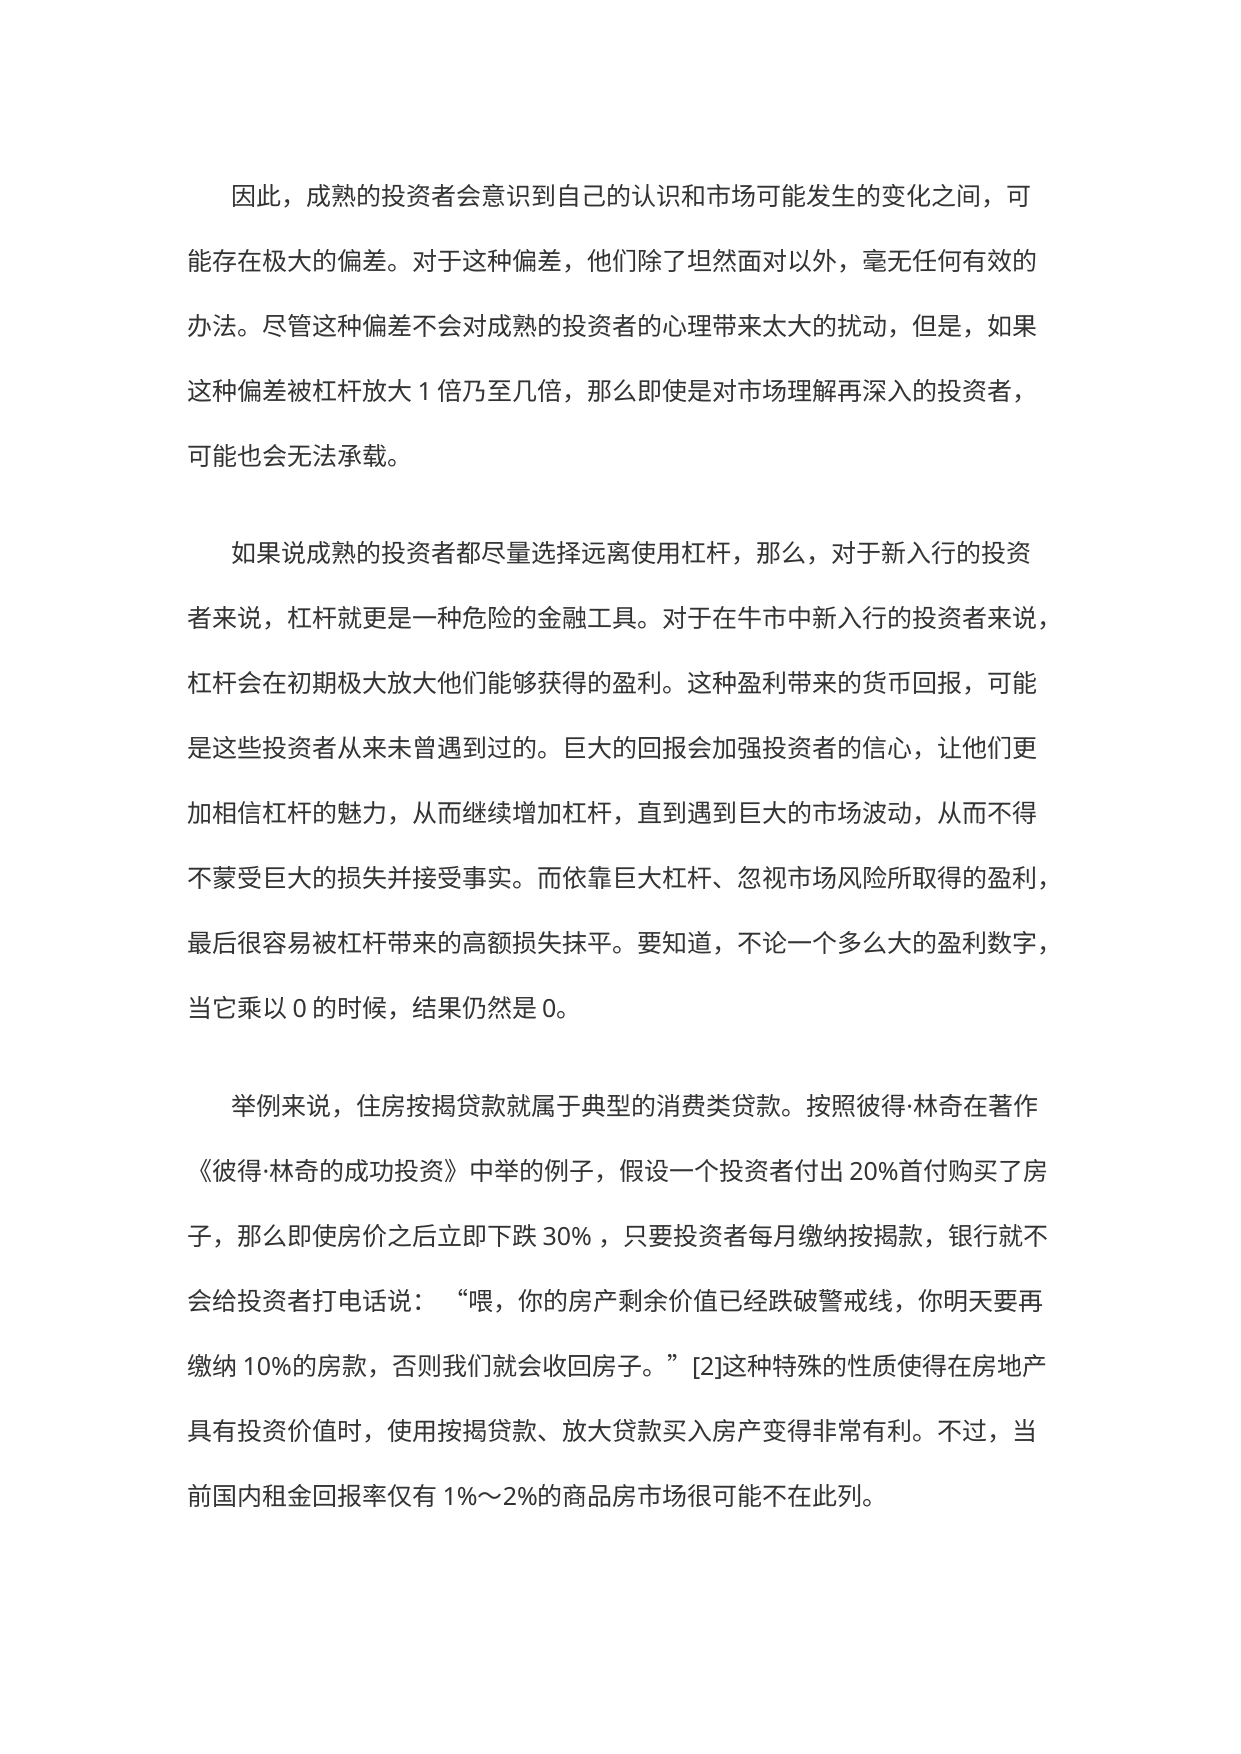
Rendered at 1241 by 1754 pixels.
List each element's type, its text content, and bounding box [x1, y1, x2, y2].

text 如果说成熟的投资者都尽量选择远离使用杠杆，那么，对于新入行的投资者来说，杠杆就更是一种危险的金融工具。对于在牛市中新入行的投资者来说，杠杆会在初期极大放大他们能够获得的盈利。这种盈利带来的货币回报，可能是这些投资者从来未曾遇到过的。巨大的回报会加强投资者的信心，让他们更加相信杠杆的魅力，从而继续增加杠杆，直到遇到巨大的市场波动，从而不得不蒙受巨大的损失并接受事实。而依靠巨大杠杆、忽视市场风险所取得的盈利，最后很容易被杠杆带来的高额损失抹平。要知道，不论一个多么大的盈利数字，当它乘以0的时候，结果仍然是0。 [187, 519, 1053, 1039]
text 举例来说，住房按揭贷款就属于典型的消费类贷款。按照彼得·林奇在著作《彼得·林奇的成功投资》中举的例子，假设一个投资者付出20%首付购买了房子，那么即使房价之后立即下跌30% ，只要投资者每月缴纳按揭款，银行就不会给投资者打电话说： “喂，你的房产剩余价值已经跌破警戒线，你明天要再缴纳10%的房款，否则我们就会收回房子。”[2]这种特殊的性质使得在房地产具有投资价值时，使用按揭贷款、放大贷款买入房产变得非常有利。不过，当前国内租金回报率仅有1%～2%的商品房市场很可能不在此列。 [187, 1072, 1053, 1527]
text 因此，成熟的投资者会意识到自己的认识和市场可能发生的变化之间，可能存在极大的偏差。对于这种偏差，他们除了坦然面对以外，毫无任何有效的办法。尽管这种偏差不会对成熟的投资者的心理带来太大的扰动，但是，如果这种偏差被杠杆放大1倍乃至几倍，那么即使是对市场理解再深入的投资者，可能也会无法承载。 [187, 162, 1053, 487]
